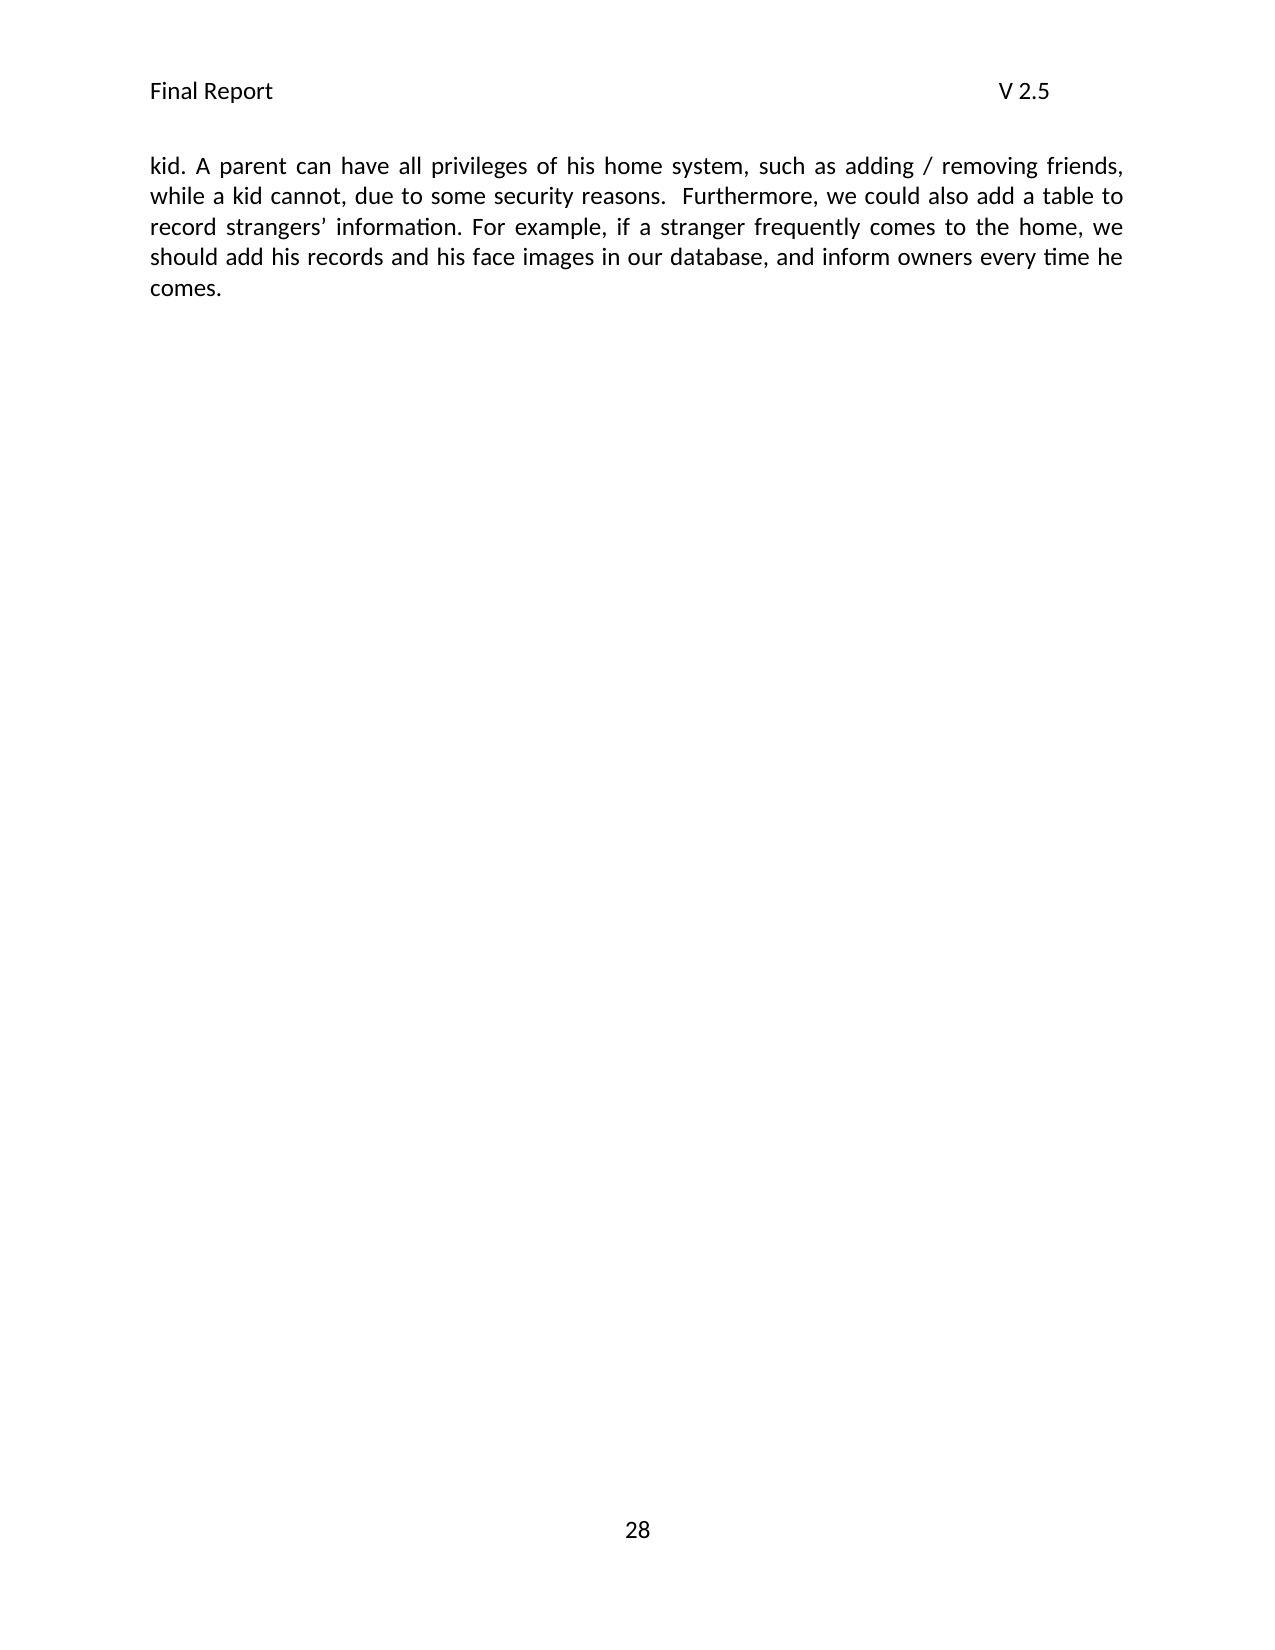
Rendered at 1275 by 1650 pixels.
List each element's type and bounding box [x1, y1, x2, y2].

text [150, 150, 1125, 303]
